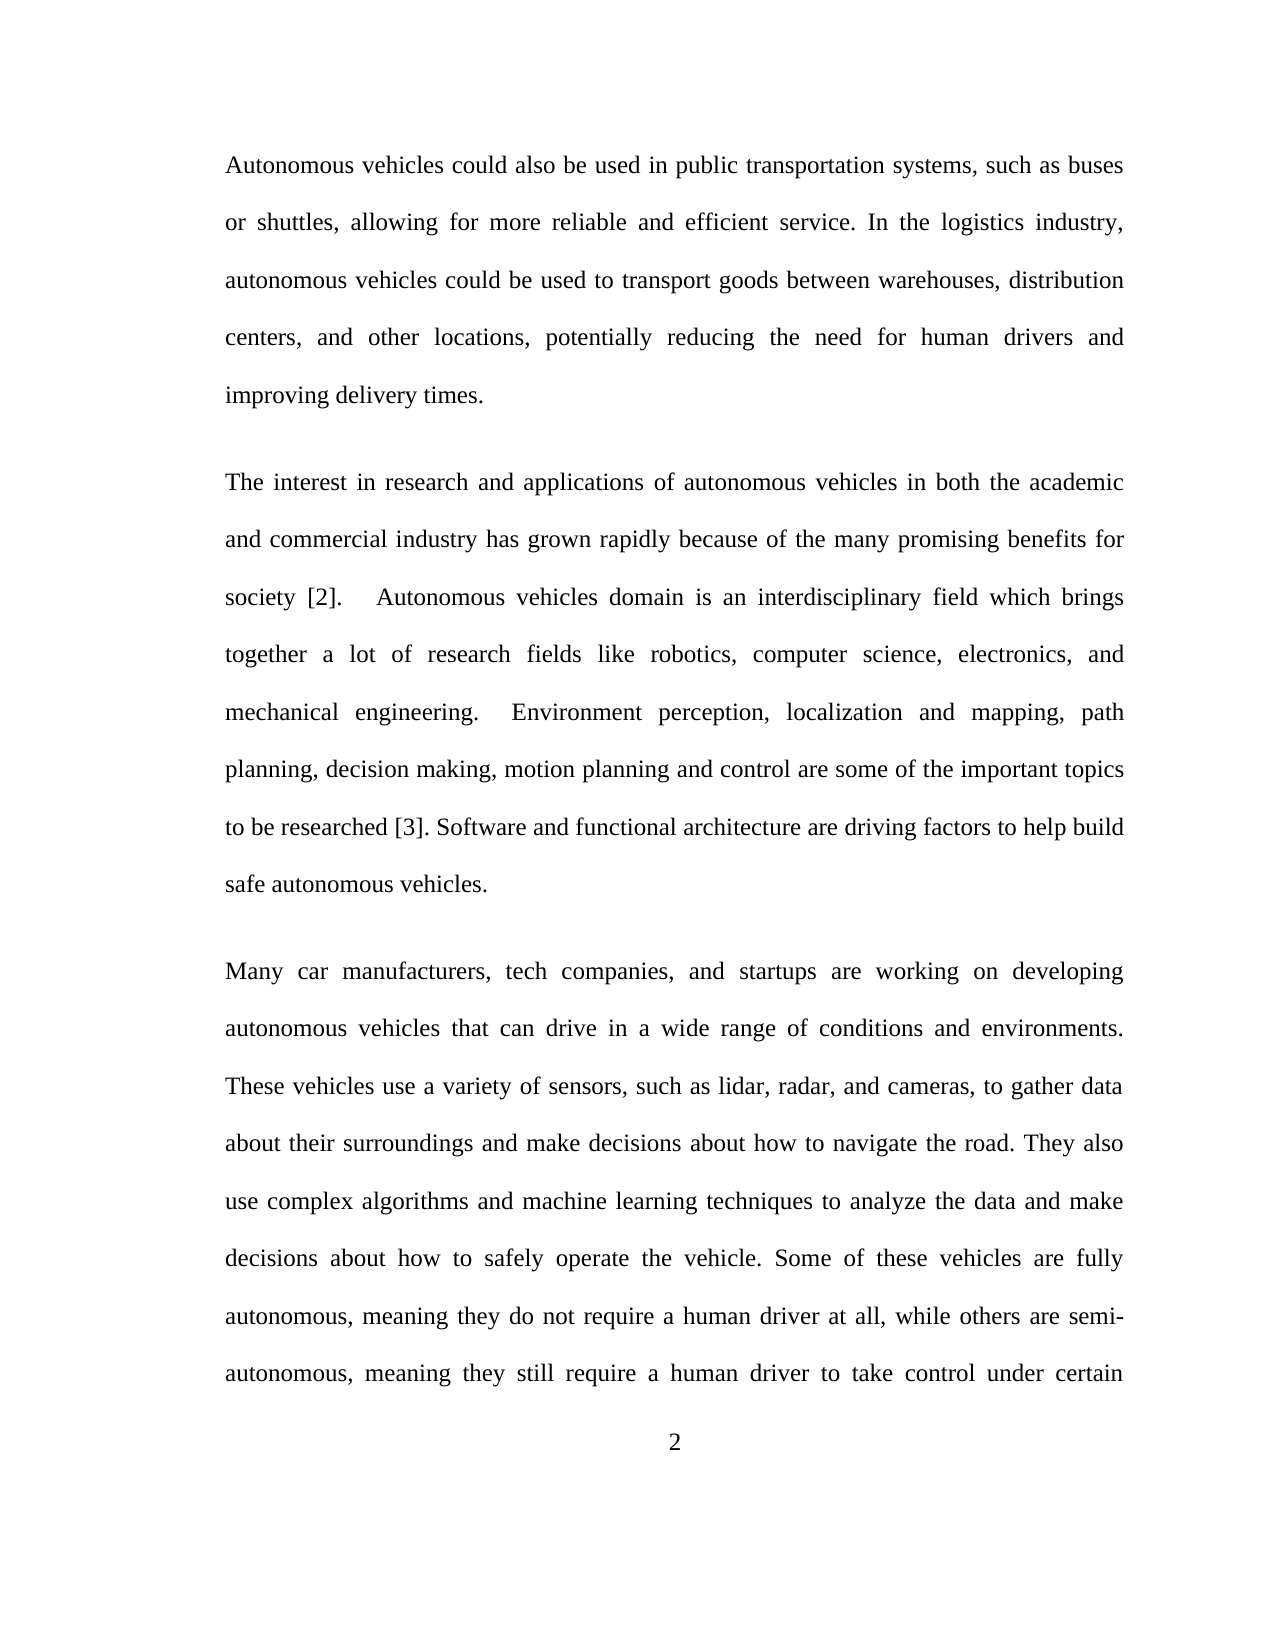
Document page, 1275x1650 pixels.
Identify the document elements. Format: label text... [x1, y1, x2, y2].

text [225, 956, 1125, 1387]
text Autonomous vehicles could also be used in public transportation systems, such as buses or shuttles, allowing for more reliable and efficient service. In the logistics industry, autonomous vehicles could be used to transport goods between warehouses, distribution centers, and other locations, potentially reducing the need for human drivers and improving delivery times. [225, 150, 1125, 409]
text The interest in research and applications of autonomous vehicles in both the academic and commercial industry has grown rapidly because of the many promising benefits for society . Autonomous vehicles domain is an interdisciplinary field which brings together a lot of research fields like robotics, computer science, electronics, and mechanical engineering. Environment perception, localization and mapping, path planning, decision making, motion planning and control are some of the important topics to be researched . Software and functional architecture are driving factors to help build safe autonomous vehicles. [225, 467, 1125, 898]
